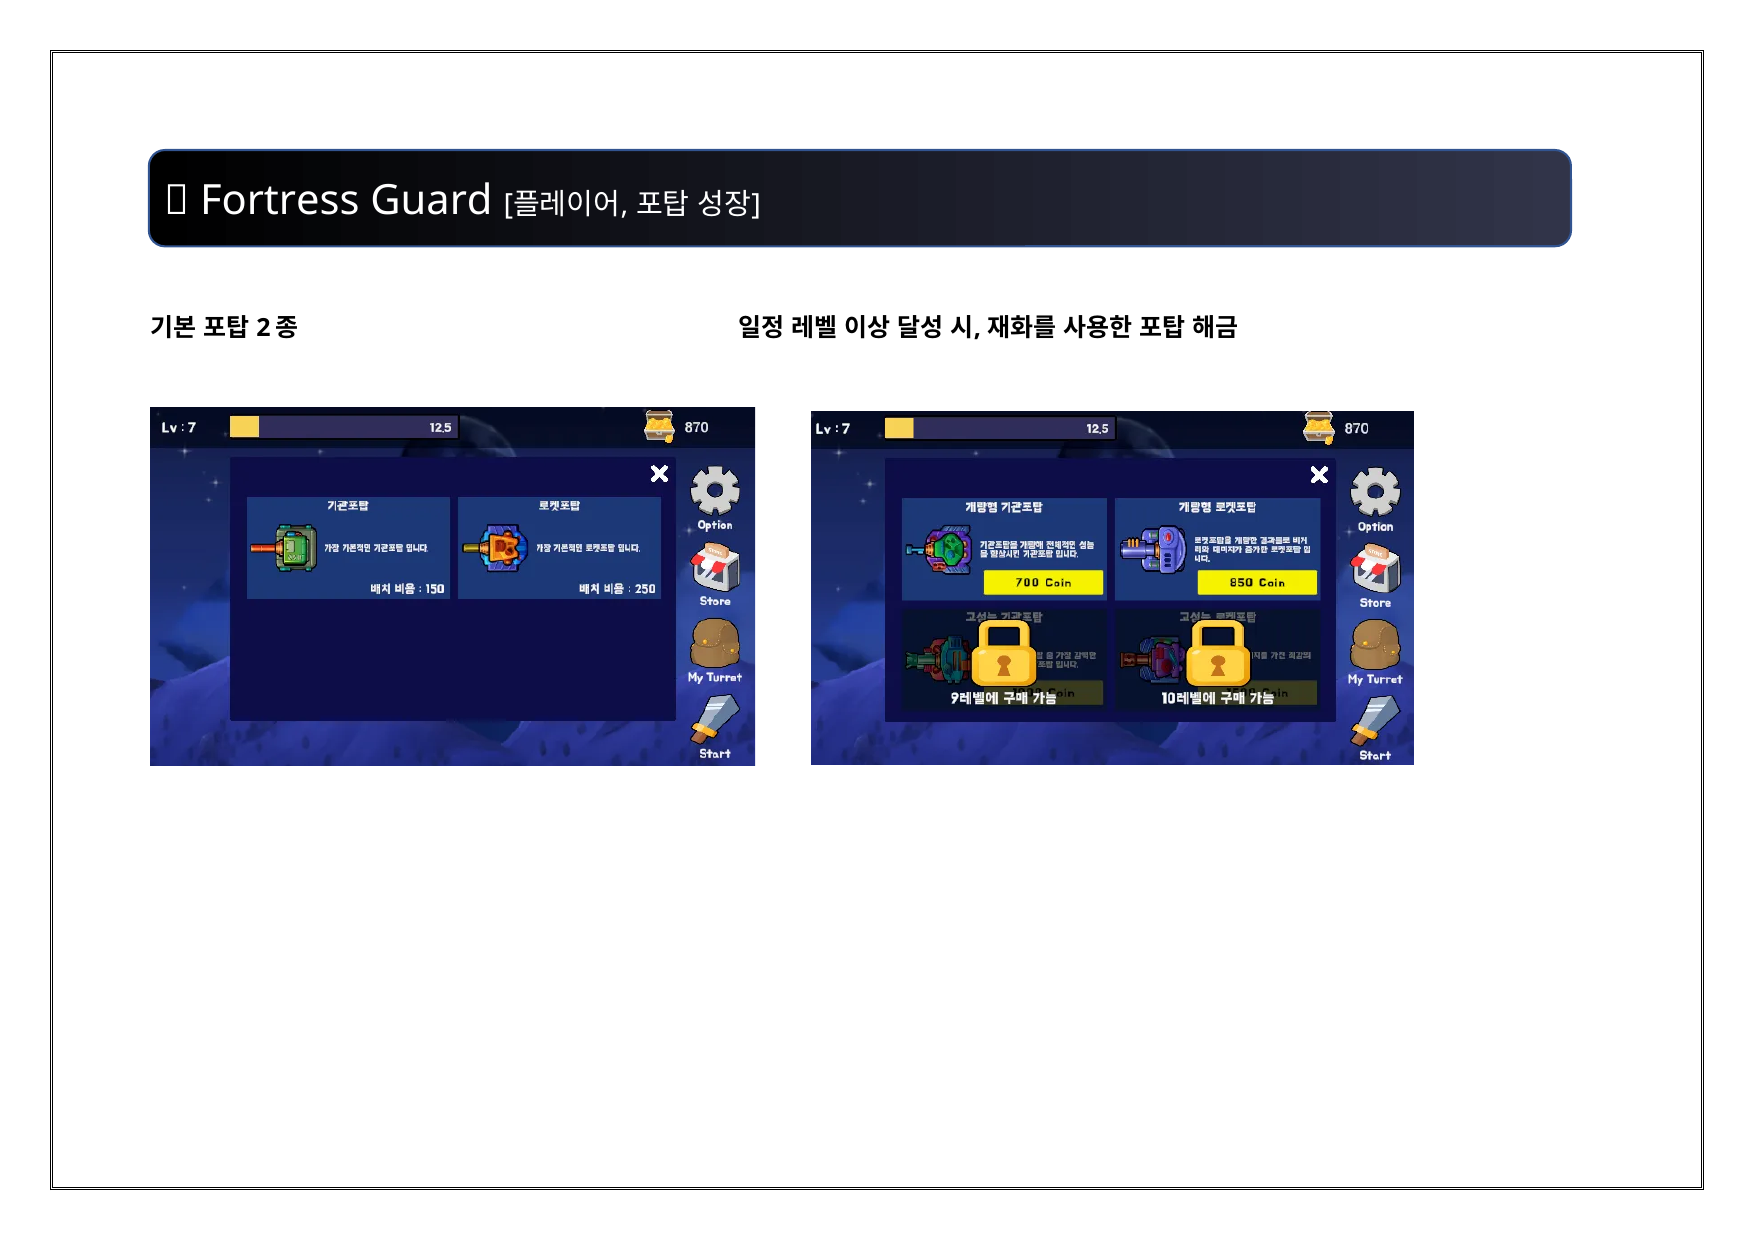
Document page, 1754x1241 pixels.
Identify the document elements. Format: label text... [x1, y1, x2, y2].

picture [811, 411, 1414, 765]
picture [150, 407, 755, 766]
text 기본 포탑 2종 일정 레벨 이상 달성 시, 재화를 사용한 포탑 해금 [150, 308, 1577, 344]
